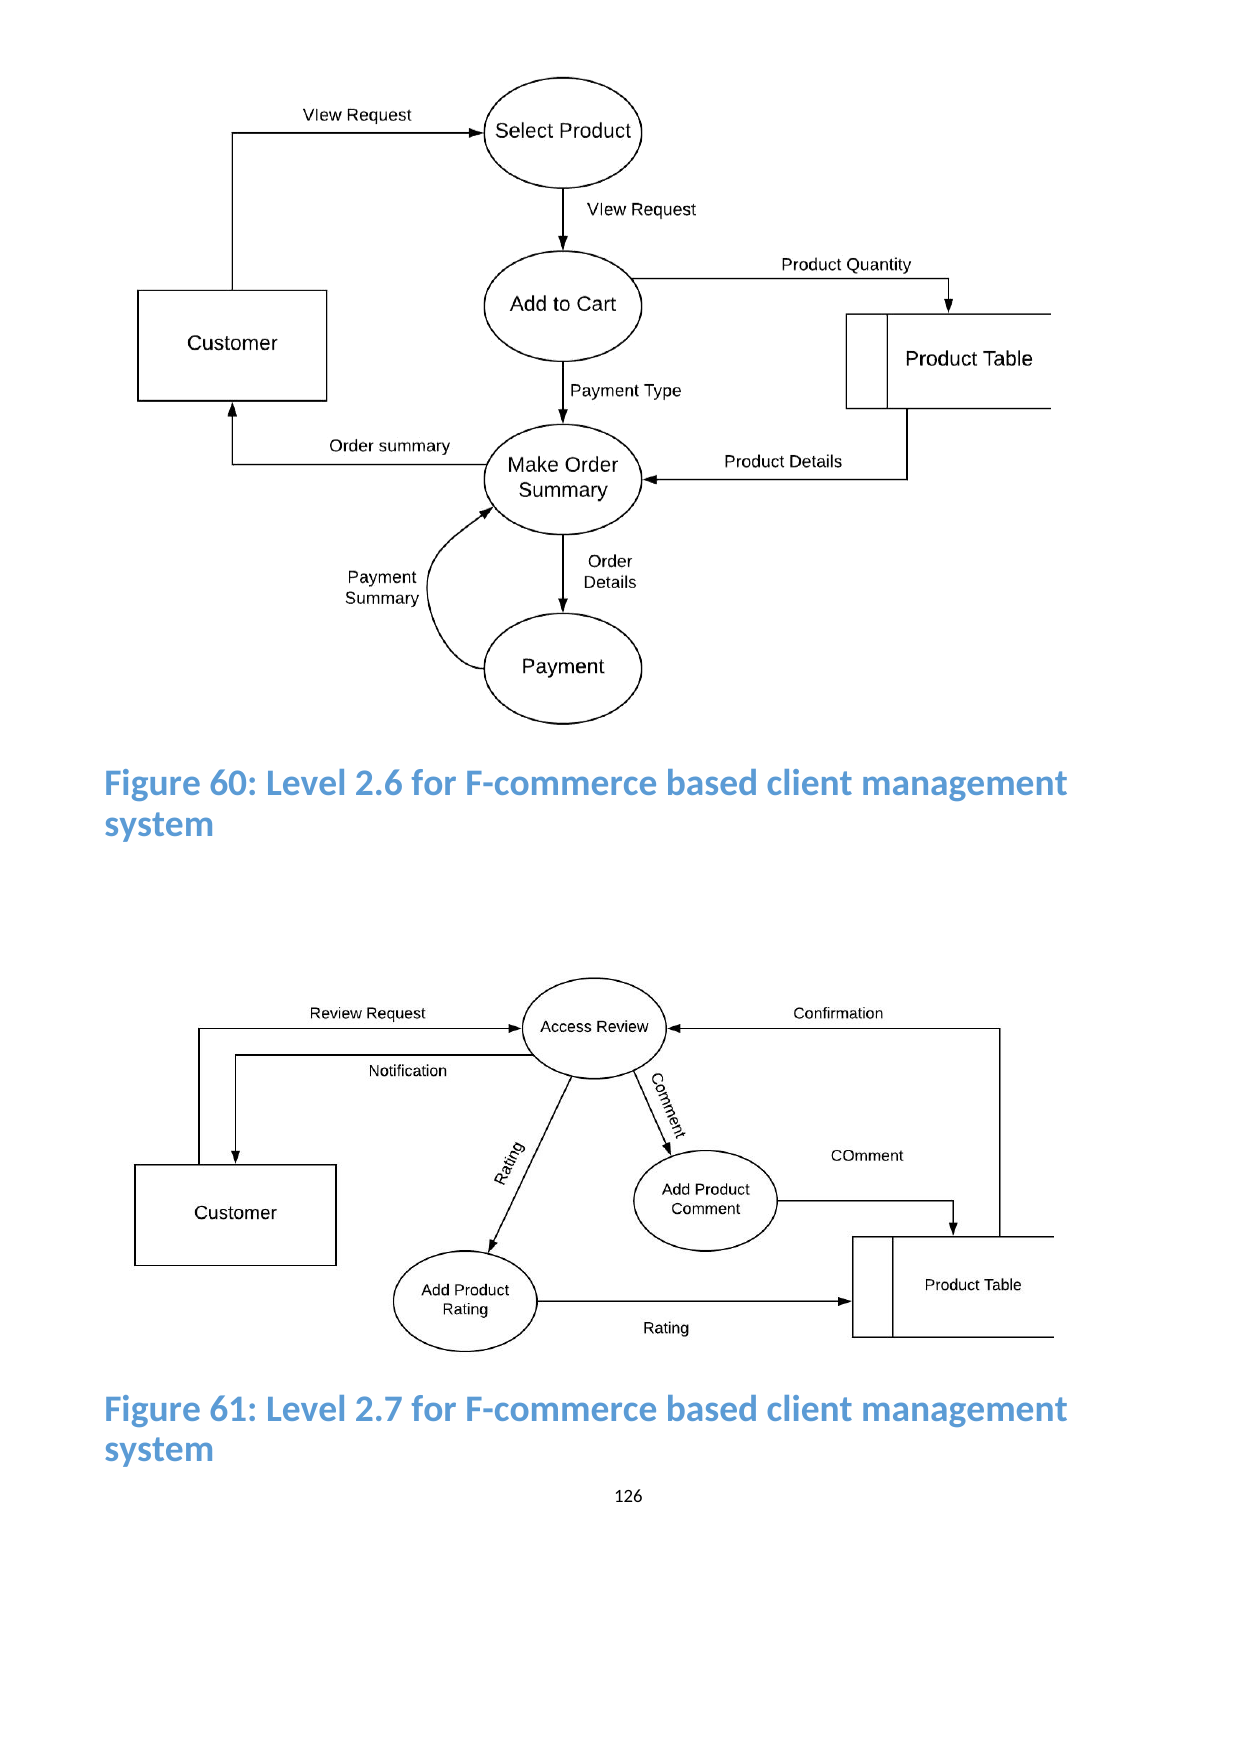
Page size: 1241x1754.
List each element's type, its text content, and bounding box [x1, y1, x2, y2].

text Figure 61: Level 2.7 for F-commerce based client management system [104, 1388, 1152, 1471]
picture [106, 950, 1082, 1380]
picture [106, 47, 1082, 755]
text Figure 60: Level 2.6 for F-commerce based client management system [104, 762, 1152, 846]
text 126 [104, 1484, 1152, 1507]
